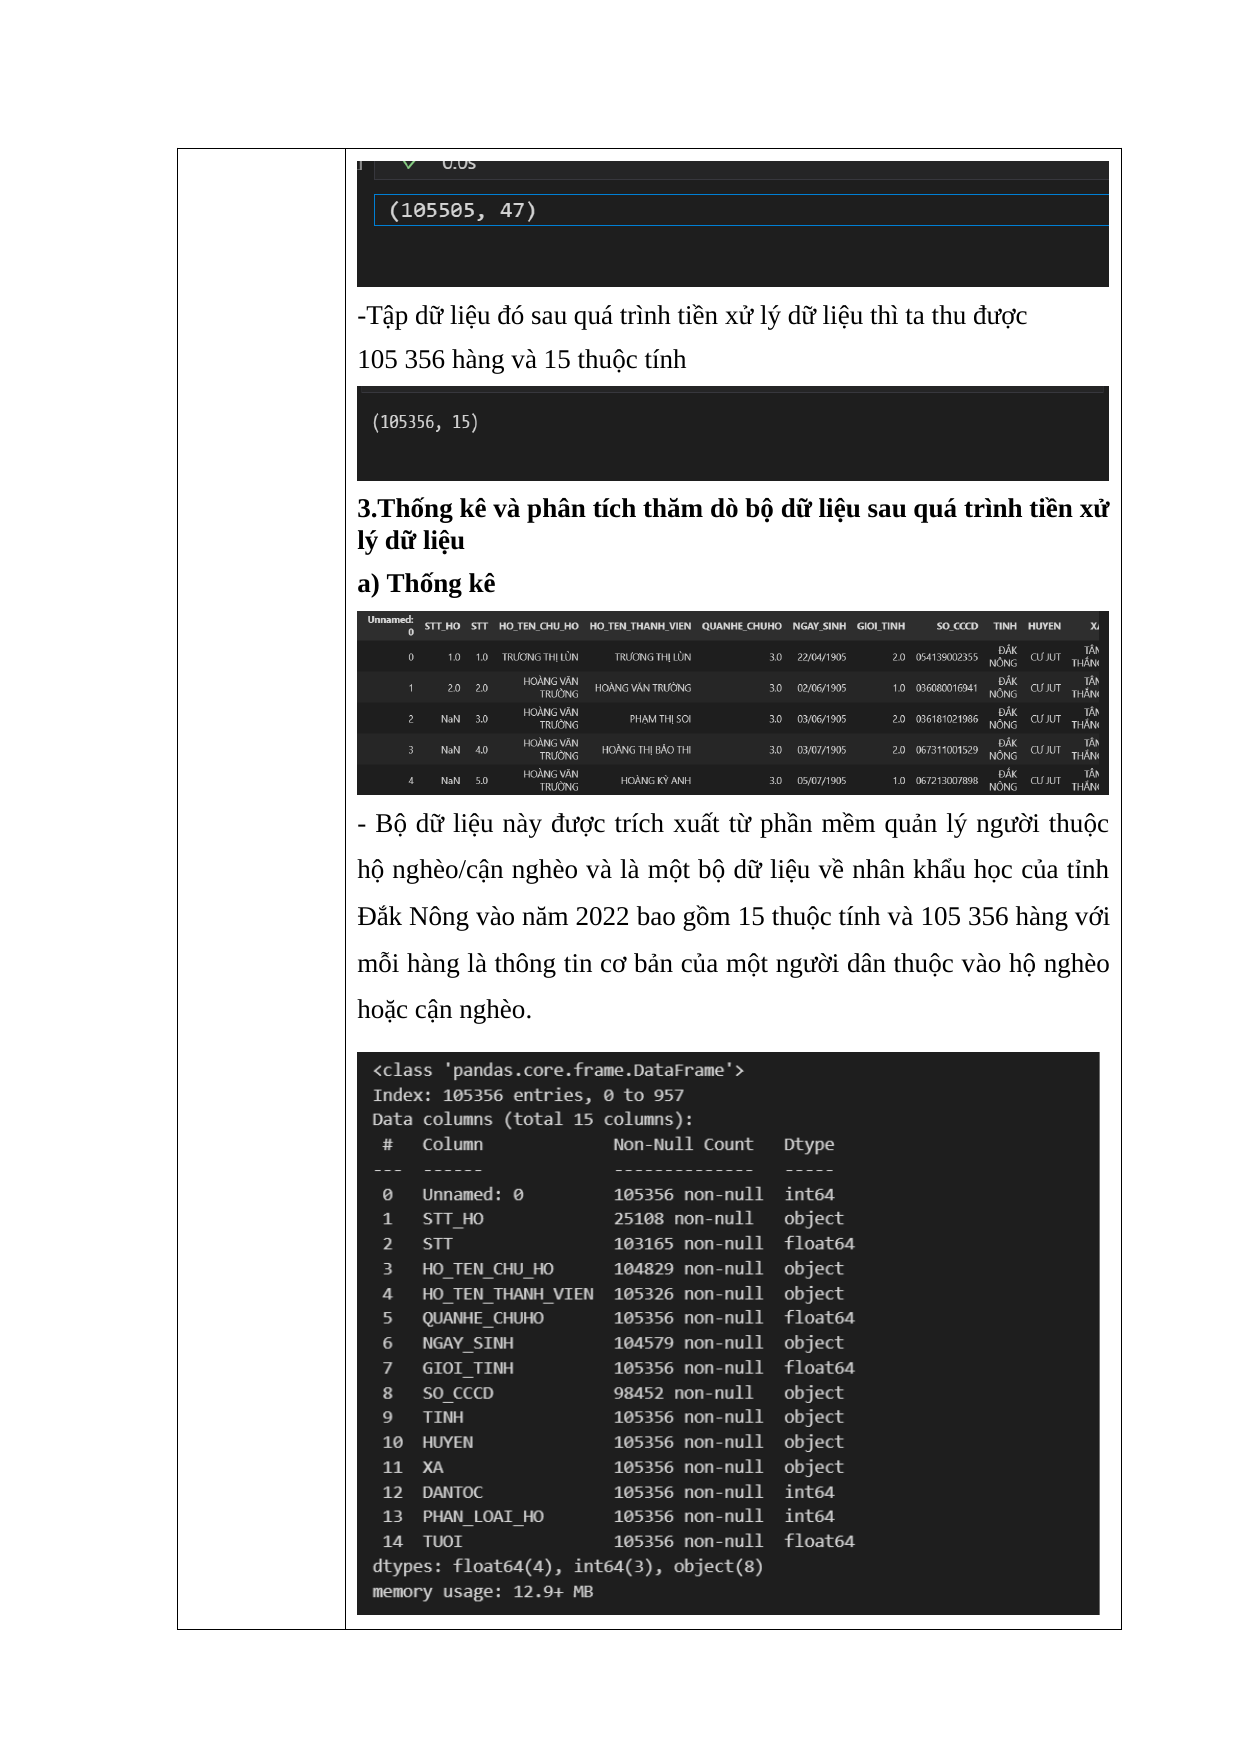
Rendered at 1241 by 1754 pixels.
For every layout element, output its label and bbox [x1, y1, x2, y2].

picture [357, 611, 1109, 795]
table_cell [346, 149, 1121, 1628]
picture [357, 1052, 1100, 1615]
picture [357, 161, 1109, 287]
picture [357, 386, 1109, 481]
